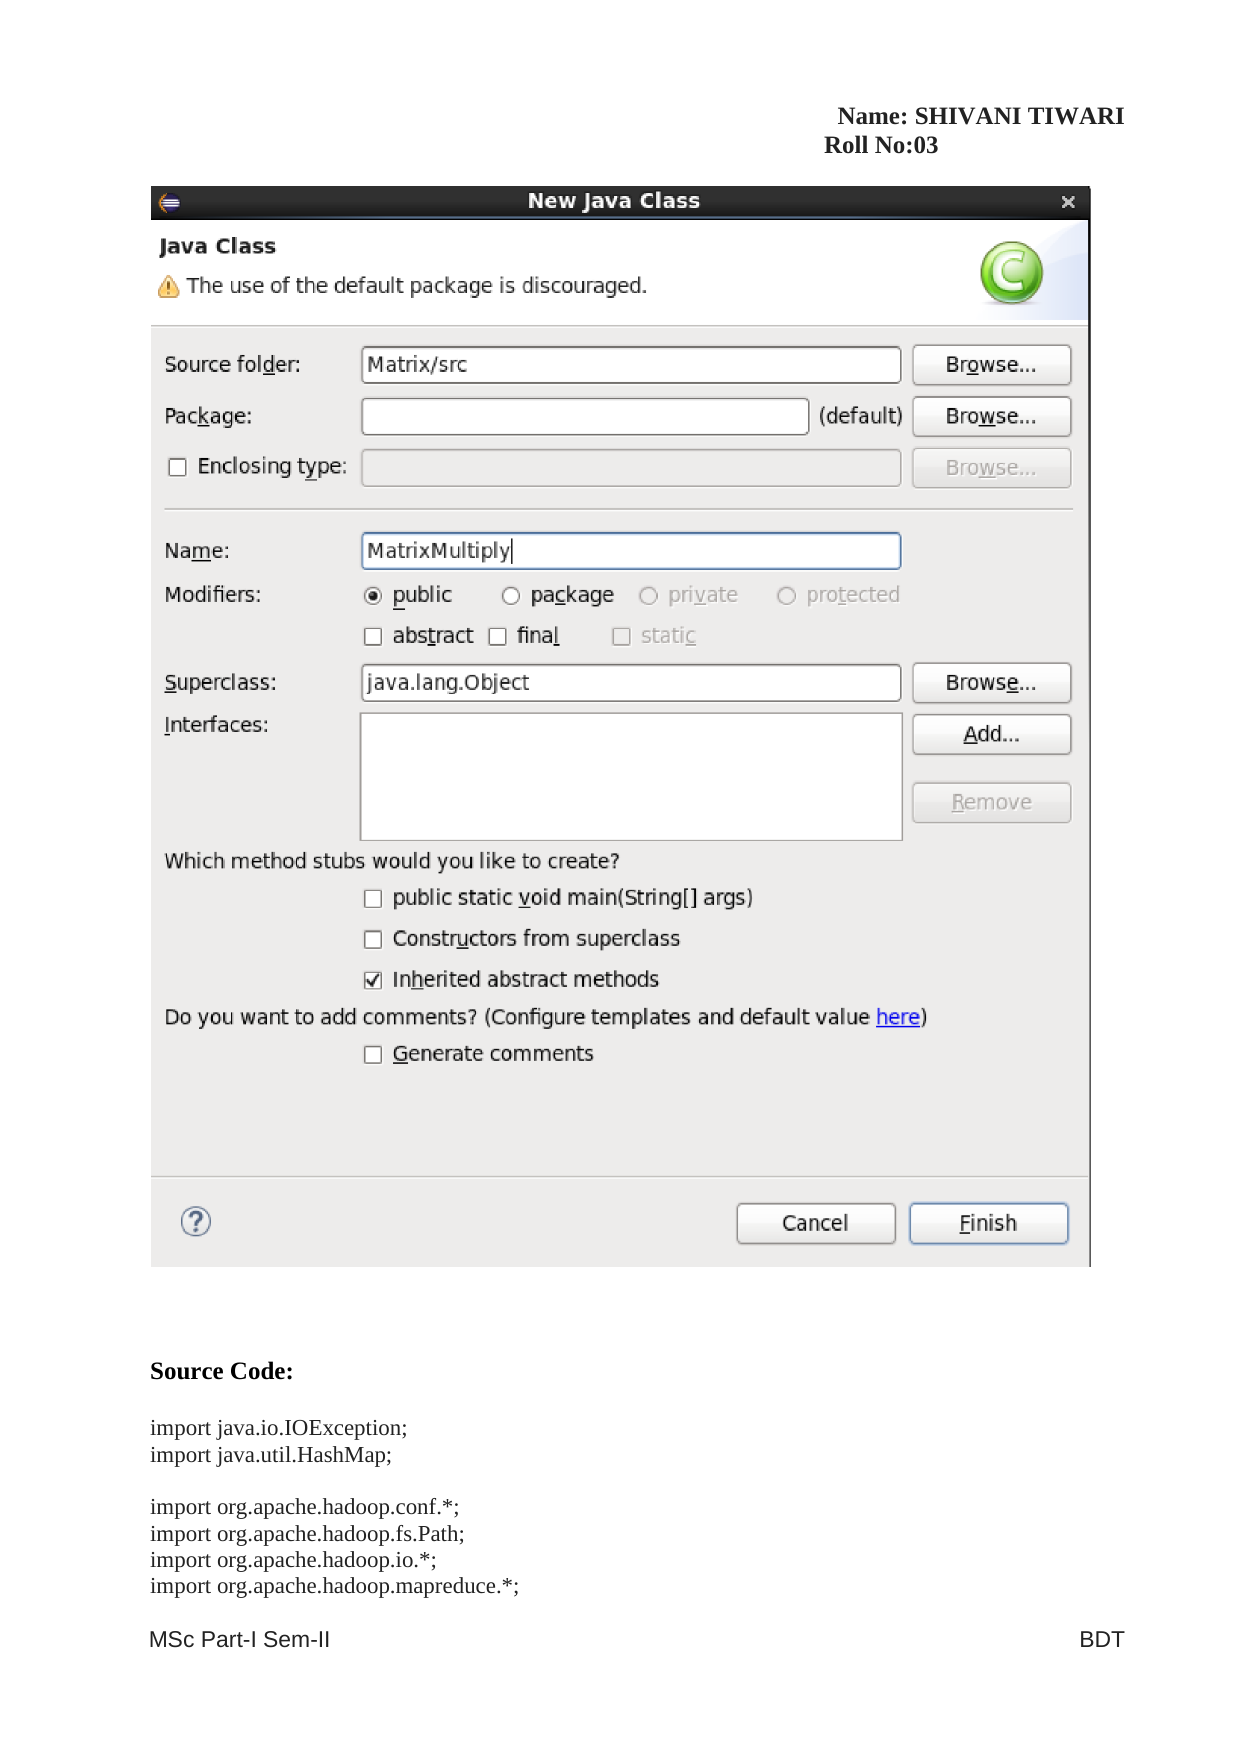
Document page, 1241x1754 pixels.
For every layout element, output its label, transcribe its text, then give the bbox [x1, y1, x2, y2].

text Source Code: [150, 1356, 1090, 1385]
picture [150, 185, 1091, 1267]
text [150, 1414, 1090, 1599]
